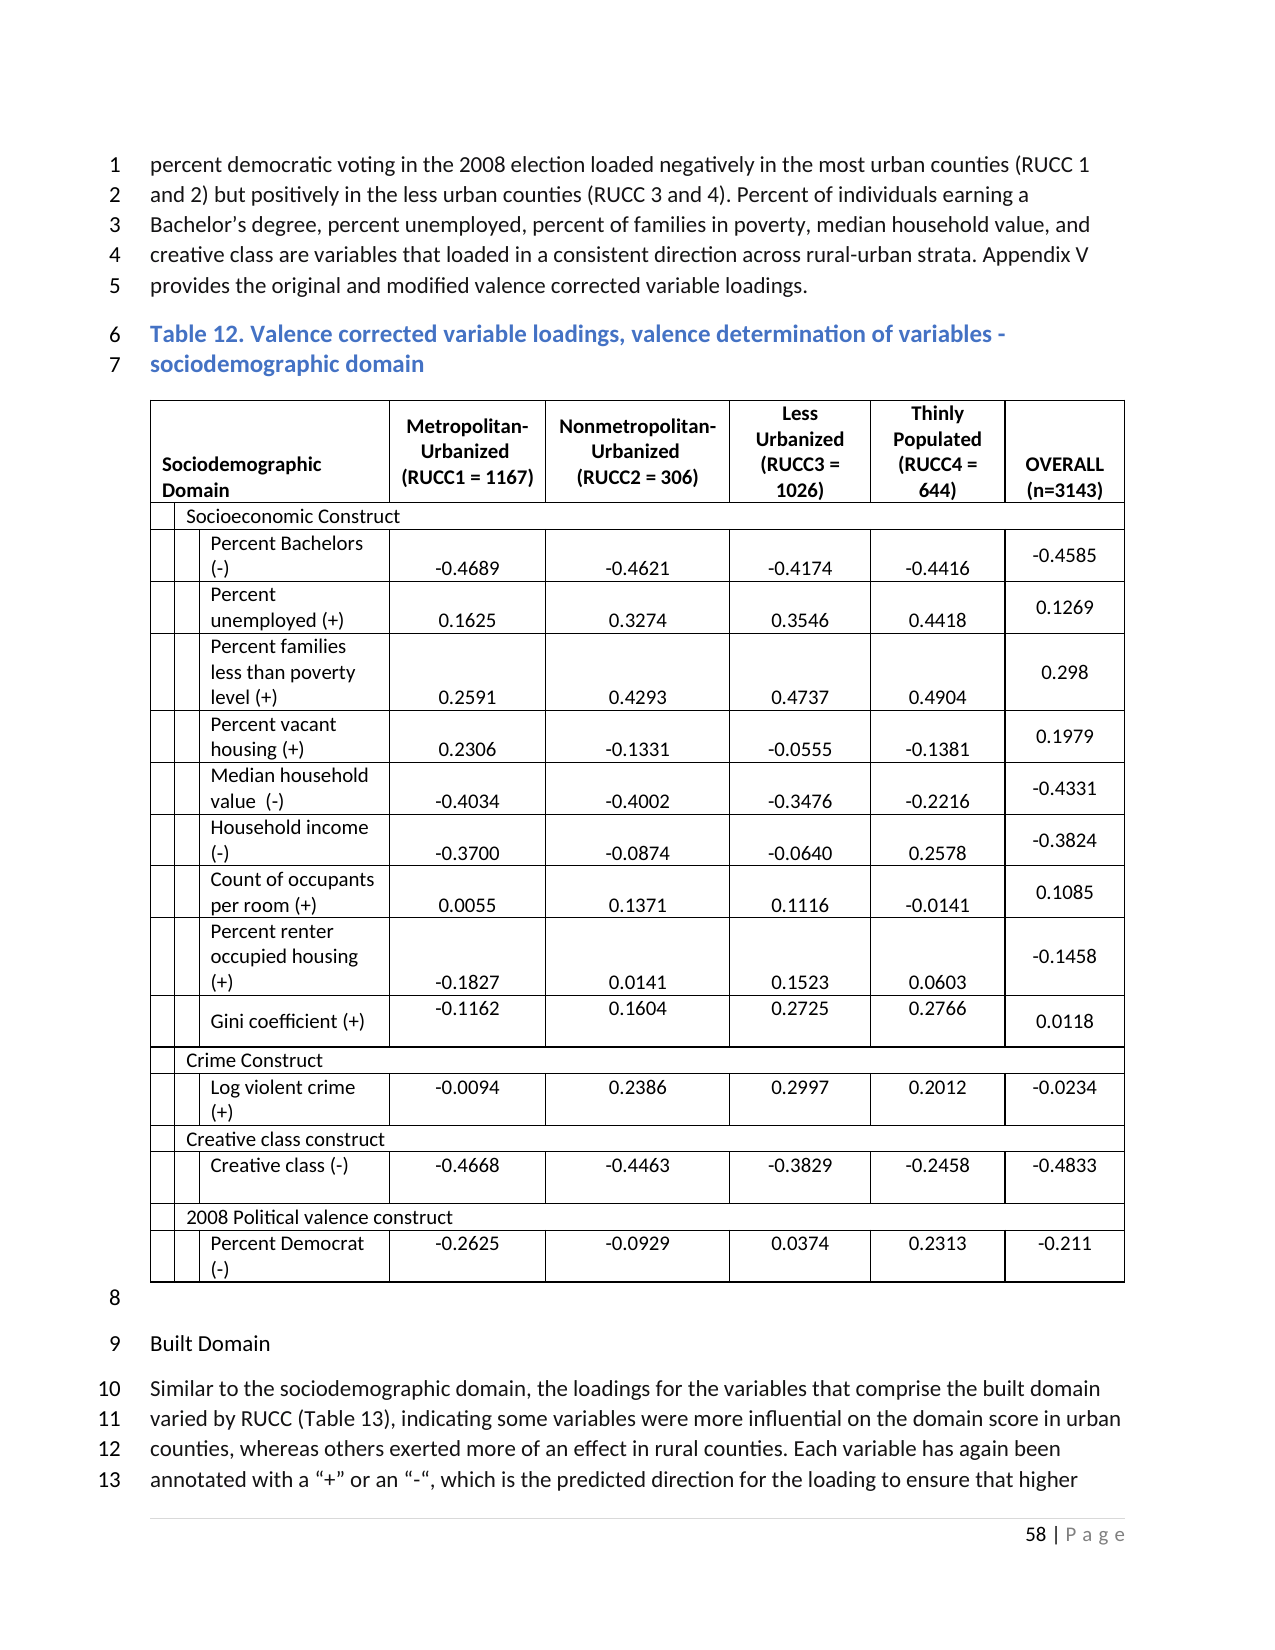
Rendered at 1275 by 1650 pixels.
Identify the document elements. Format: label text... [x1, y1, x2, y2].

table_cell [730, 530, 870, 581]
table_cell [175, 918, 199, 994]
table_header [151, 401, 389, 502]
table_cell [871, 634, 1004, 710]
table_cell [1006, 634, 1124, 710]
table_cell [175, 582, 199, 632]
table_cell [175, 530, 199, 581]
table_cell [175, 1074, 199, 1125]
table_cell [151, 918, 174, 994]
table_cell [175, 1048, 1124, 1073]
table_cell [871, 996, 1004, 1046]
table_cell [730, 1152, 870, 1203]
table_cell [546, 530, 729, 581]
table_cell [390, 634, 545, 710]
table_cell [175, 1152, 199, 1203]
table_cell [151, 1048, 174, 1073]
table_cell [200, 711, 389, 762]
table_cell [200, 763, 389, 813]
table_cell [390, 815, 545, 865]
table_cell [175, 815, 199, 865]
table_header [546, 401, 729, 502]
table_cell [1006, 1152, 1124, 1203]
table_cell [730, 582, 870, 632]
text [150, 150, 1125, 299]
text Table 12. Valence corrected variable loadings, valence determination of variables - sociodemographic domain [150, 318, 1125, 379]
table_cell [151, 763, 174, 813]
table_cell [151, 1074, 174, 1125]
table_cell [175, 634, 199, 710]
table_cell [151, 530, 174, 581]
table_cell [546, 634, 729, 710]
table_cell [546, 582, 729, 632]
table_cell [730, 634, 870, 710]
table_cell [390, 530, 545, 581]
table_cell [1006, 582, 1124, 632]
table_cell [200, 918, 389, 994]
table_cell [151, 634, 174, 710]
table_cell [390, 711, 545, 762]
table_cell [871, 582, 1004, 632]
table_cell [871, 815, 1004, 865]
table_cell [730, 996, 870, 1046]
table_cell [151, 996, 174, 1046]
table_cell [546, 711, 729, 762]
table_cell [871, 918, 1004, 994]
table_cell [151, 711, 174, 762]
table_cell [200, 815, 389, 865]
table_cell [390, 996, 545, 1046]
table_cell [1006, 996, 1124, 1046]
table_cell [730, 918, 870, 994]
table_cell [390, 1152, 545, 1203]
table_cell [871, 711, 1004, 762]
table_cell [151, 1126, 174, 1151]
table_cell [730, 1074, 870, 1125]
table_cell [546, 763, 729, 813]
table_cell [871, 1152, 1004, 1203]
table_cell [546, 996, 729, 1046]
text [150, 1374, 1125, 1493]
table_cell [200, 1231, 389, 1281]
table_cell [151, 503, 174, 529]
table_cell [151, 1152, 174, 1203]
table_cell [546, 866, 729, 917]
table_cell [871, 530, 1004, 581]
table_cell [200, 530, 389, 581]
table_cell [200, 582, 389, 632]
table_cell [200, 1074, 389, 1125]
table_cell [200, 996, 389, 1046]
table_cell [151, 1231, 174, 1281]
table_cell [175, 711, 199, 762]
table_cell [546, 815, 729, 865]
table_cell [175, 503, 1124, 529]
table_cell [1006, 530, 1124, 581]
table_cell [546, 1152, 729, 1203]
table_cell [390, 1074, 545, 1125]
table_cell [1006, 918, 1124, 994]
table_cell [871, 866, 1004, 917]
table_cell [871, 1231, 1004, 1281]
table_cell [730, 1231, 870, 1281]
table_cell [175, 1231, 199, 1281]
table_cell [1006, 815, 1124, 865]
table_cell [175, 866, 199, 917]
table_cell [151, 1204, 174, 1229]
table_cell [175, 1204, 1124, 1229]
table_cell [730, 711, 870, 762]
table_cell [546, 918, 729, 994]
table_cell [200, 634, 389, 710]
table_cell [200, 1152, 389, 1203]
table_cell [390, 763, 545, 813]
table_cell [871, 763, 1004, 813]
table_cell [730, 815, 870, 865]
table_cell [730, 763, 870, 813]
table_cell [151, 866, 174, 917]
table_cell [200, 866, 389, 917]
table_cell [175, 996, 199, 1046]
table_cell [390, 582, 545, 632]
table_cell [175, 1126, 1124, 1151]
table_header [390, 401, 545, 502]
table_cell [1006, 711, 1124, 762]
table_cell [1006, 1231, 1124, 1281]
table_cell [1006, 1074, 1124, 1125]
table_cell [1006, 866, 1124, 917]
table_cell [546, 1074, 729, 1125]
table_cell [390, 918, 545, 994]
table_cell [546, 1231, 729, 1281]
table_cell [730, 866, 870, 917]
text Built Domain [150, 1329, 1125, 1357]
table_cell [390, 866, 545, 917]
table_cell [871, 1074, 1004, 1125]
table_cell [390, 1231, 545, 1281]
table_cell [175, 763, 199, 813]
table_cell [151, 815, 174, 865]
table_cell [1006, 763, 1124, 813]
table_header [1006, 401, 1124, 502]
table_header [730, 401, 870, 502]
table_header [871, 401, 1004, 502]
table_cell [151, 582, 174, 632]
